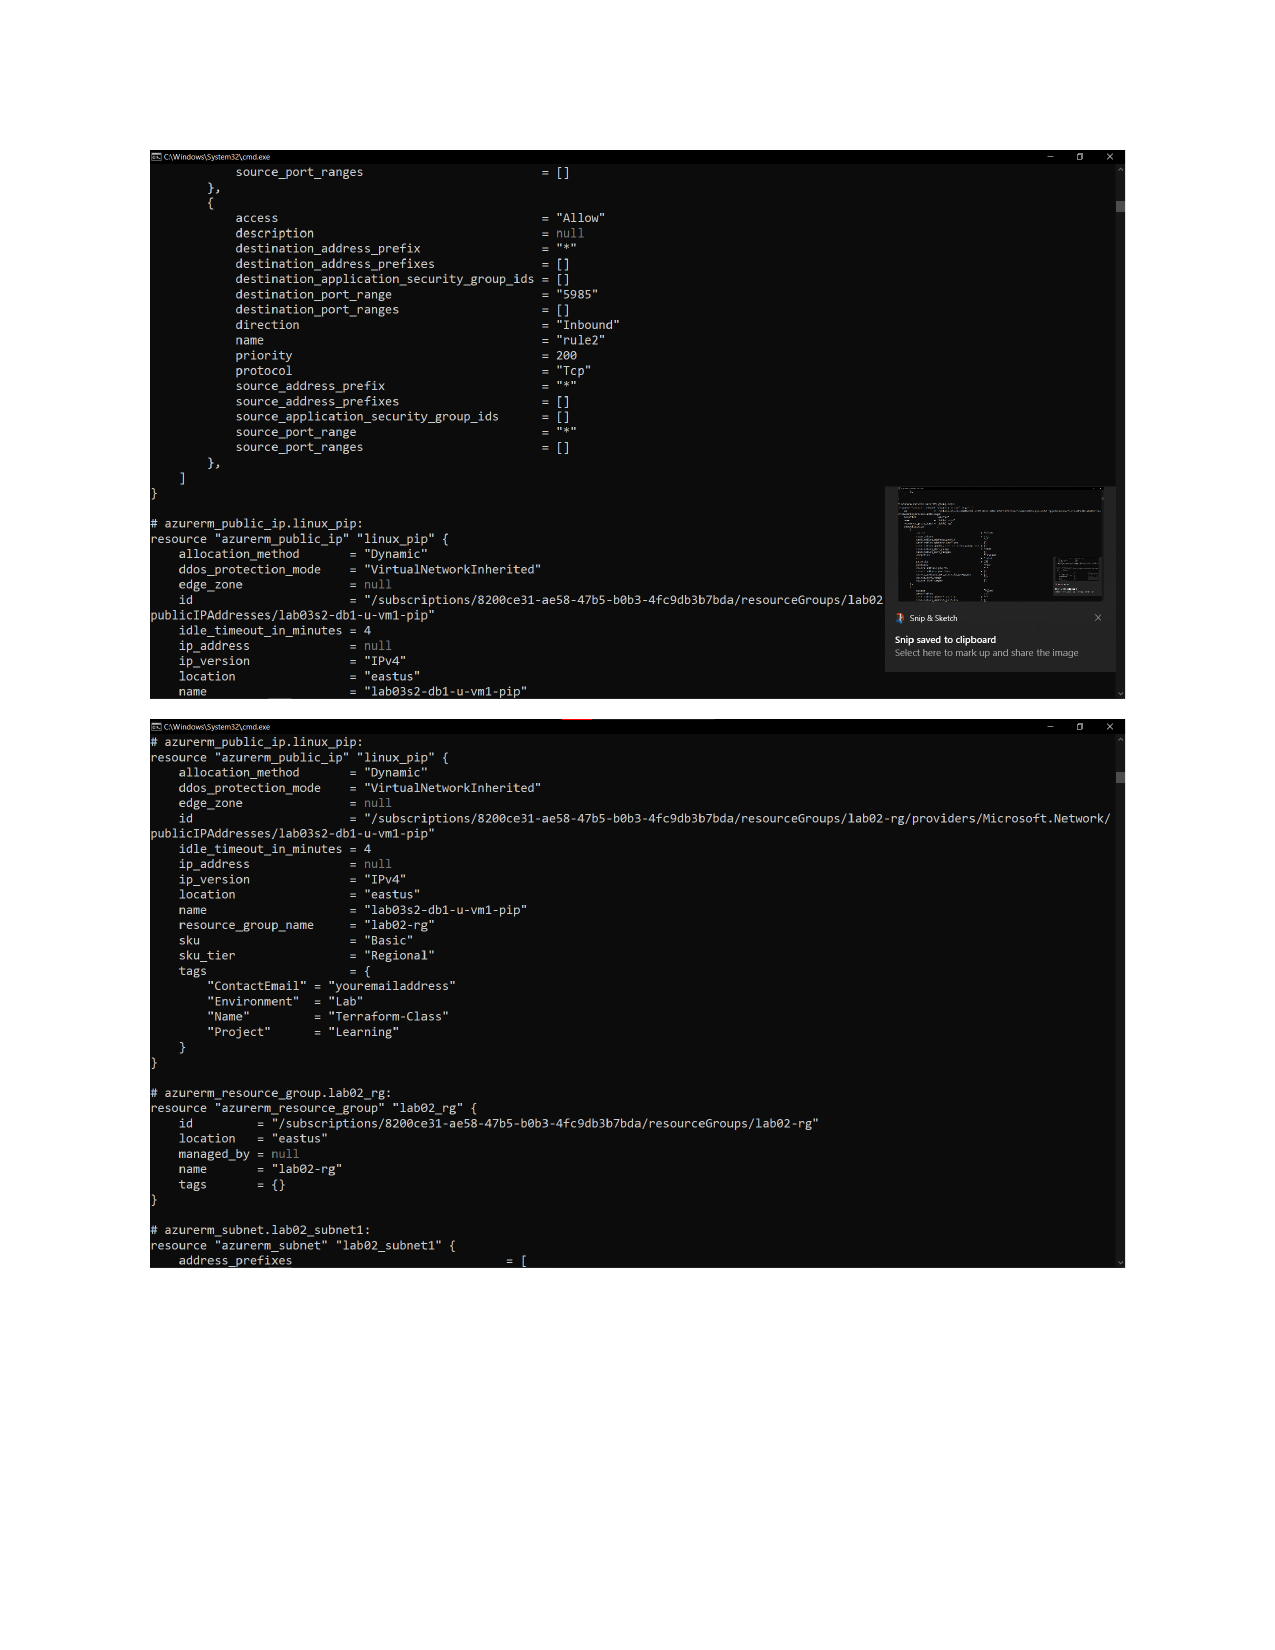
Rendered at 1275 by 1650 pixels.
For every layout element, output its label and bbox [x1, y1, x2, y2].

picture [150, 150, 1125, 699]
picture [150, 719, 1125, 1268]
